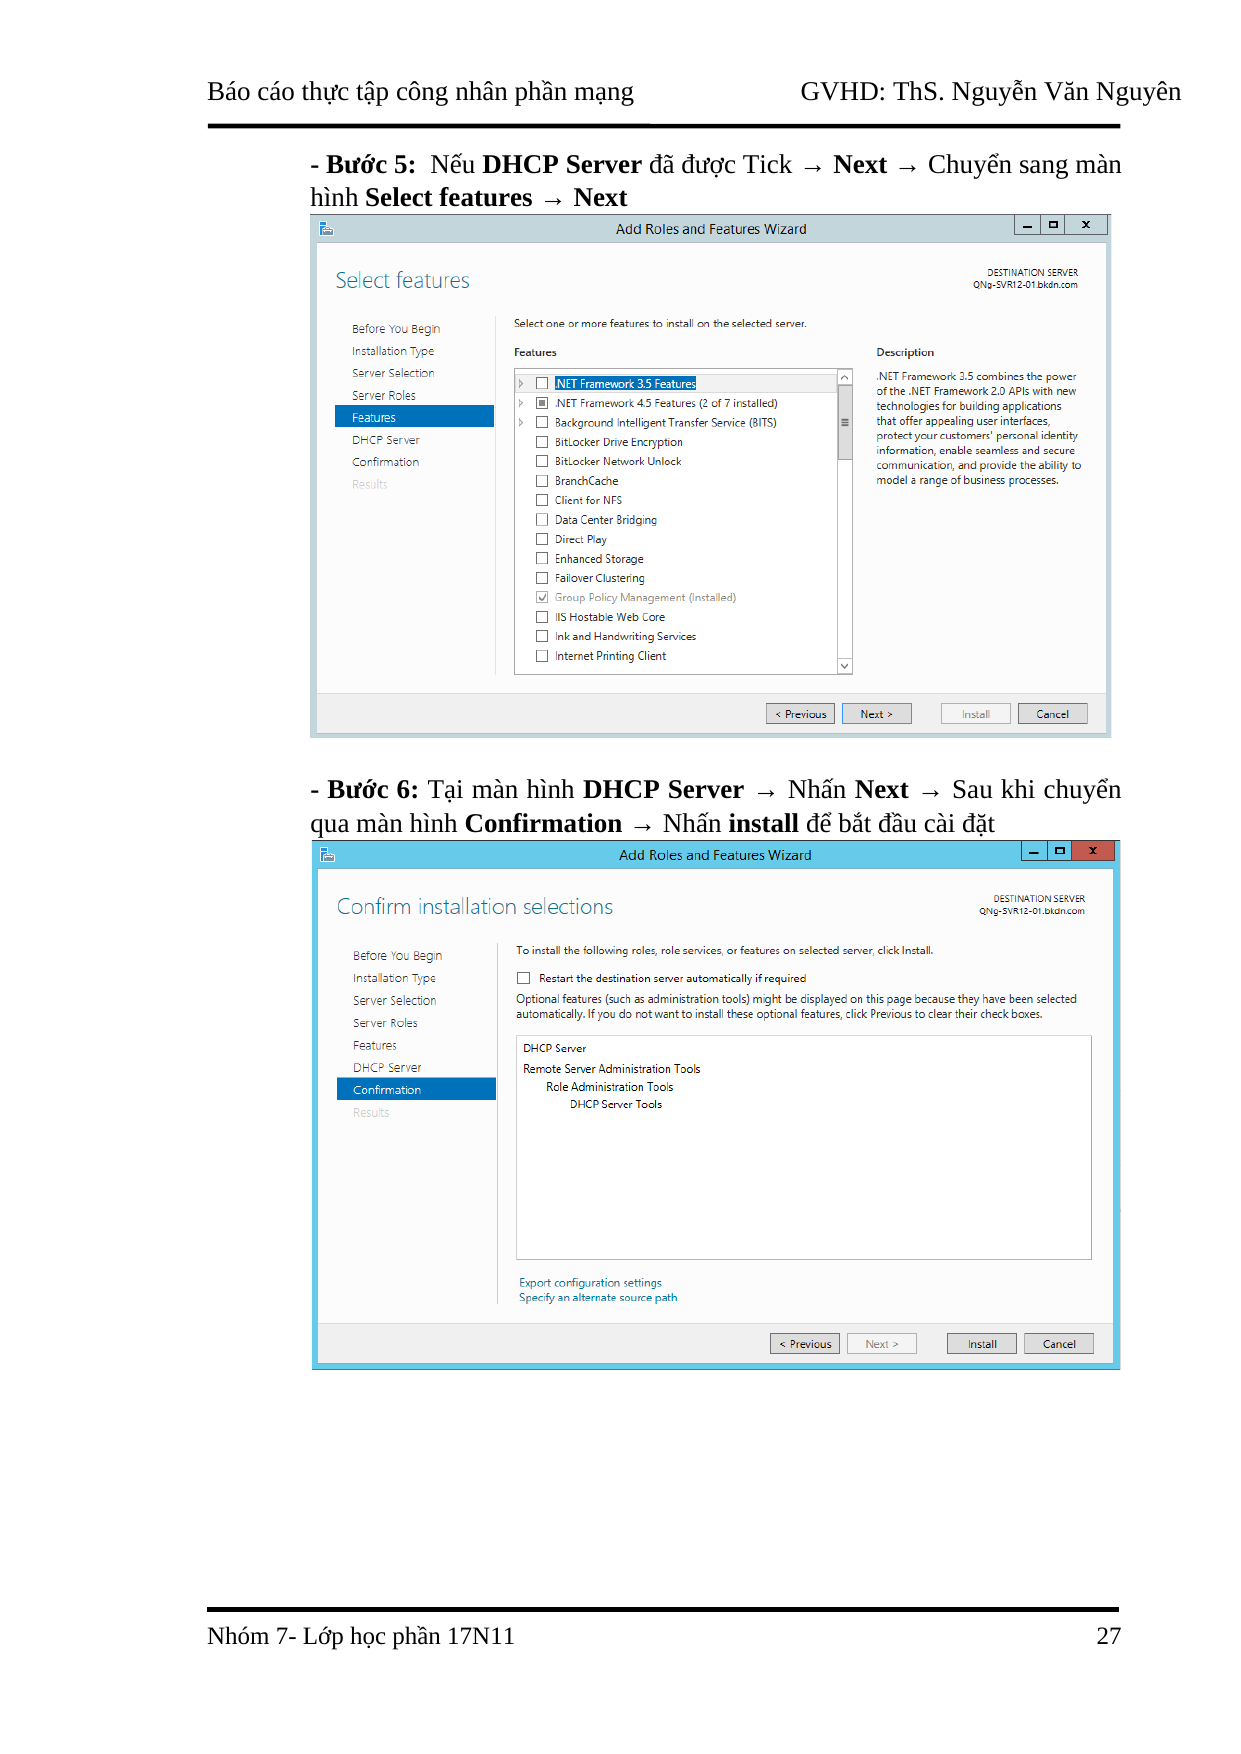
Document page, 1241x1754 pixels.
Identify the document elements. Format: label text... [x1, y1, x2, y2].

list - Bước 6: Tại màn hình DHCP Server → Nhấn Next → Sau khi chuyển qua màn hình Confirmation → Nhấn install để bắt đầu cài đặt [310, 774, 1122, 838]
picture [311, 840, 1121, 1370]
list - Bước 5: Nếu DHCP Server đã được Tick → Next → Chuyển sang màn hình Select features → Next [310, 148, 1122, 212]
picture [310, 214, 1112, 738]
